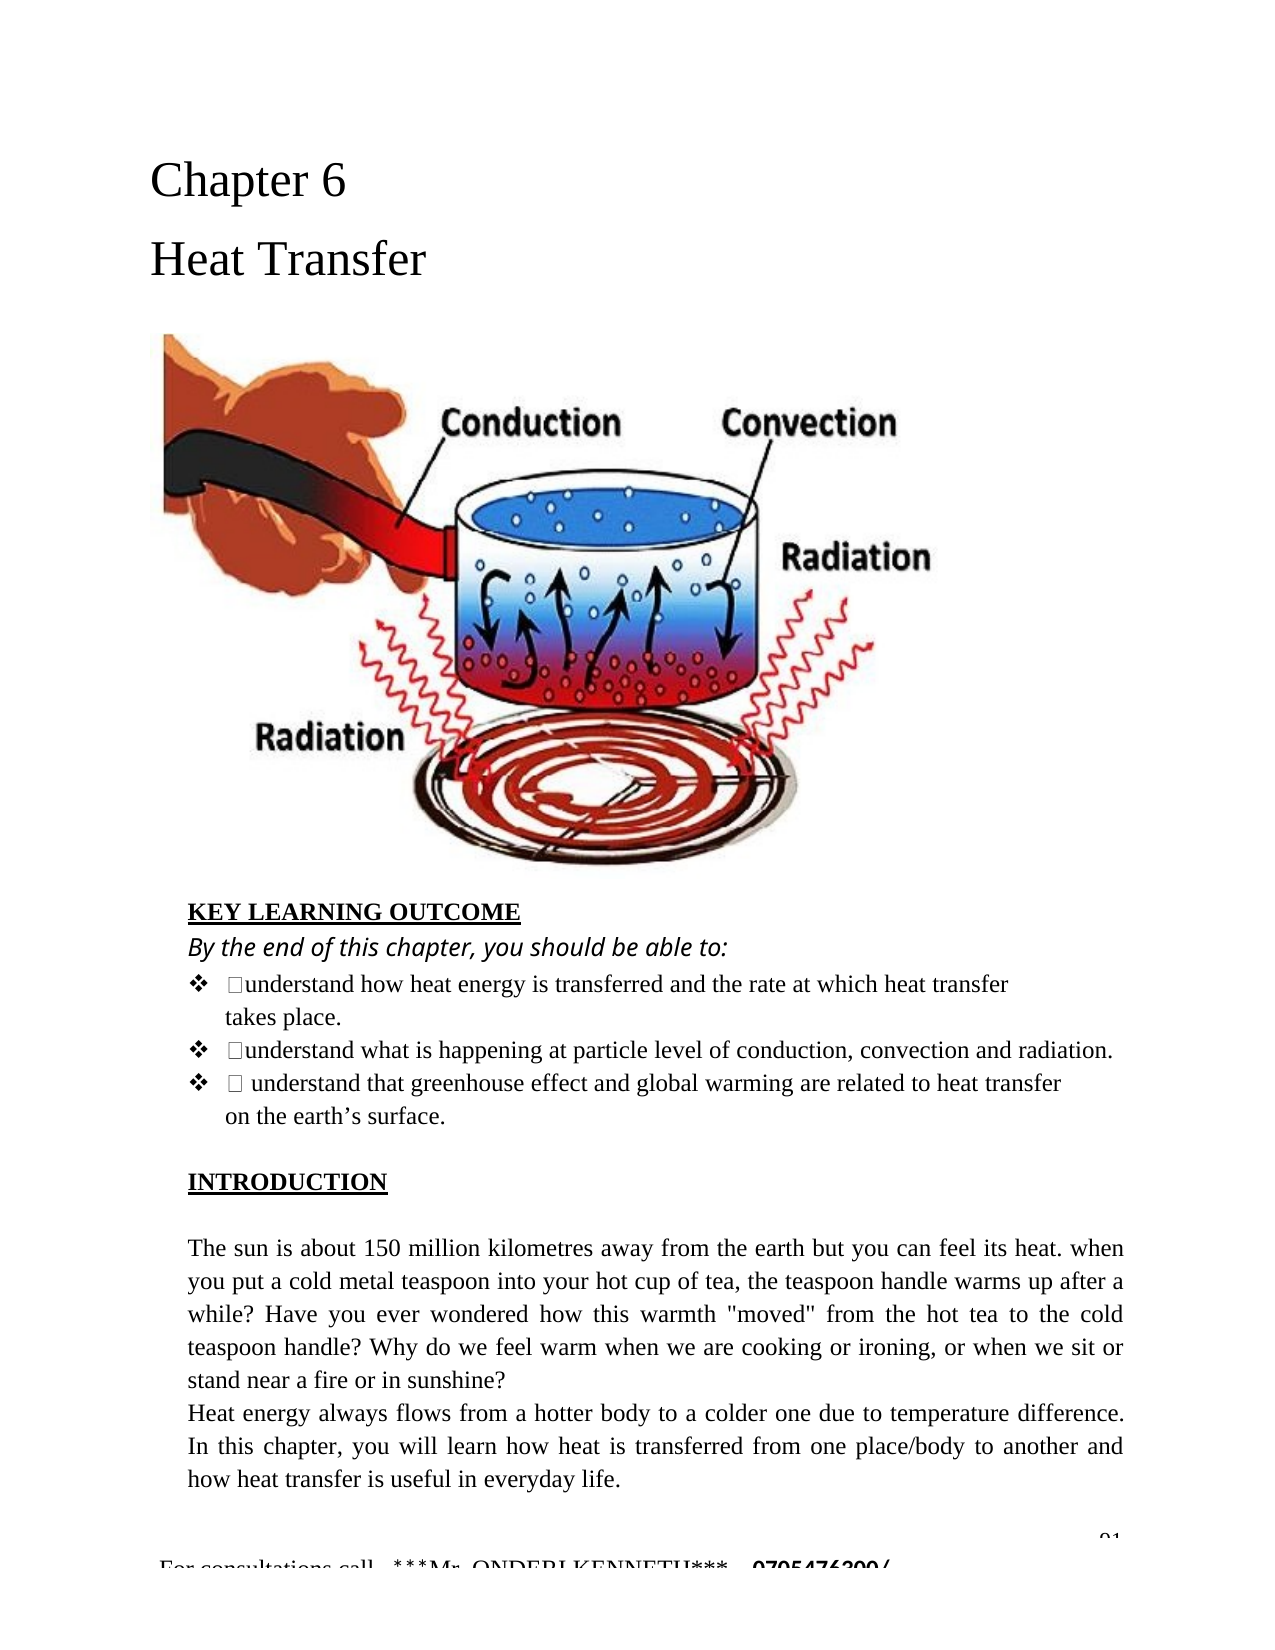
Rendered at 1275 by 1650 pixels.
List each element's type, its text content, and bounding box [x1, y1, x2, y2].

text Heat energy always flows from a hotter body to a colder one due to temperature difference. In this chapter, you will learn how heat is transferred from one place/body to another and how heat transfer is useful in everyday life. [187, 1398, 1125, 1493]
list understand how heat energy is transferred and the rate at which heat transfer takes place. [187, 969, 1066, 1031]
list understand that greenhouse effect and global warming are related to heat transfer on the earth’s surface. [187, 1068, 1092, 1130]
text The sun is about 150 million kilometres away from the earth but you can feel its heat. when you put a cold metal teaspoon into your hot cup of tea, the teaspoon handle warms up after a while? Have you ever wondered how this warmth "moved" from the hot tea to the cold teaspoon handle? Why do we feel warm when we are cooking or ironing, or when we sit or stand near a fire or in sunshine? [187, 1233, 1125, 1394]
picture [150, 333, 938, 879]
subtitle Chapter 6 Heat Transfer [150, 150, 427, 286]
list understand what is happening at particle level of conduction, convection and radiation. [187, 1035, 1219, 1064]
text By the end of this chapter, you should be able to: [187, 930, 1219, 964]
text INTRODUCTION [187, 1167, 1219, 1196]
